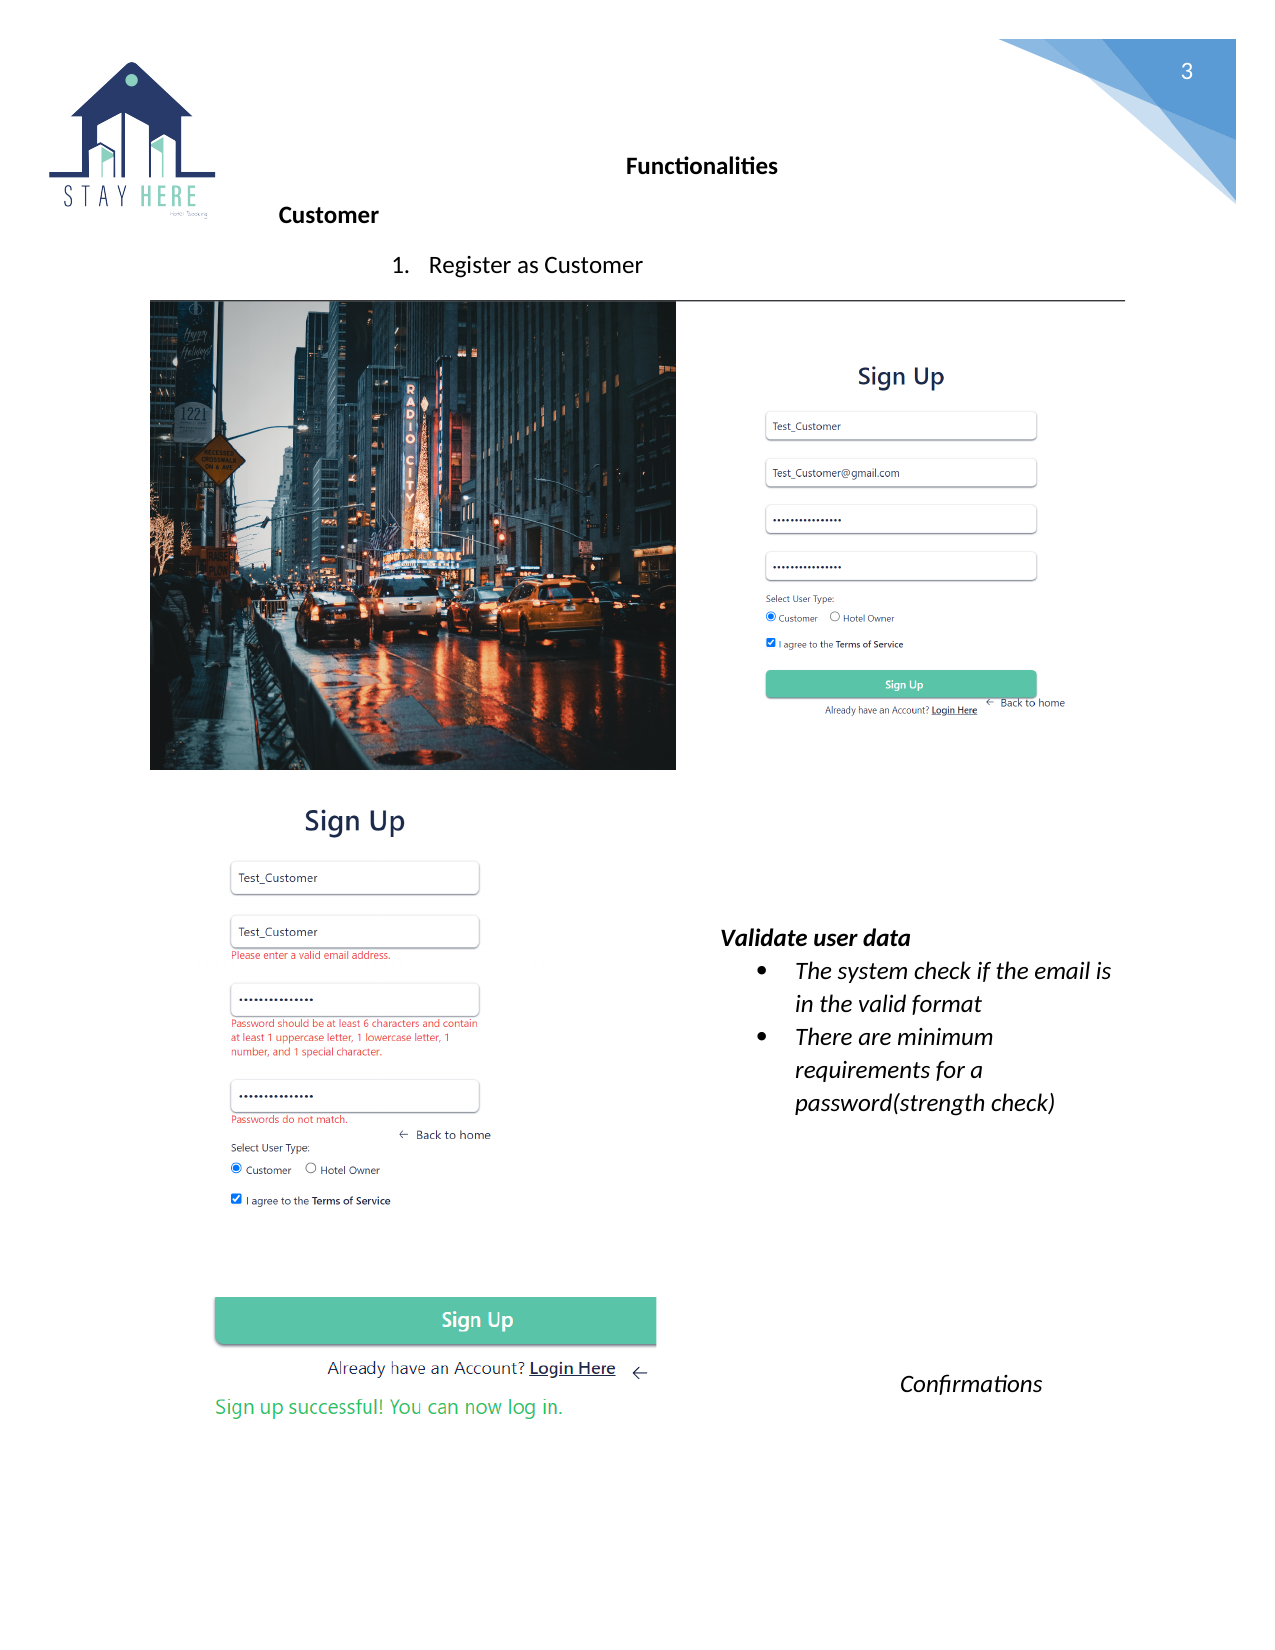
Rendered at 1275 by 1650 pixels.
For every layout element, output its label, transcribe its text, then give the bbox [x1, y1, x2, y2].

list Register as Customer Validate user data [262, 249, 1125, 300]
text Functionalities [260, 150, 1125, 181]
picture [150, 300, 1125, 770]
picture [150, 798, 552, 1211]
picture [4, 0, 260, 256]
list There are minimum requirements for a password(strength check) Confirmations [337, 1021, 1125, 1493]
text Customer [260, 199, 1125, 230]
picture [129, 1297, 657, 1434]
picture [997, 39, 1236, 205]
list Register as Customer Validate user data [262, 770, 1125, 953]
list The system check if the email is in the valid format [552, 955, 1125, 1018]
